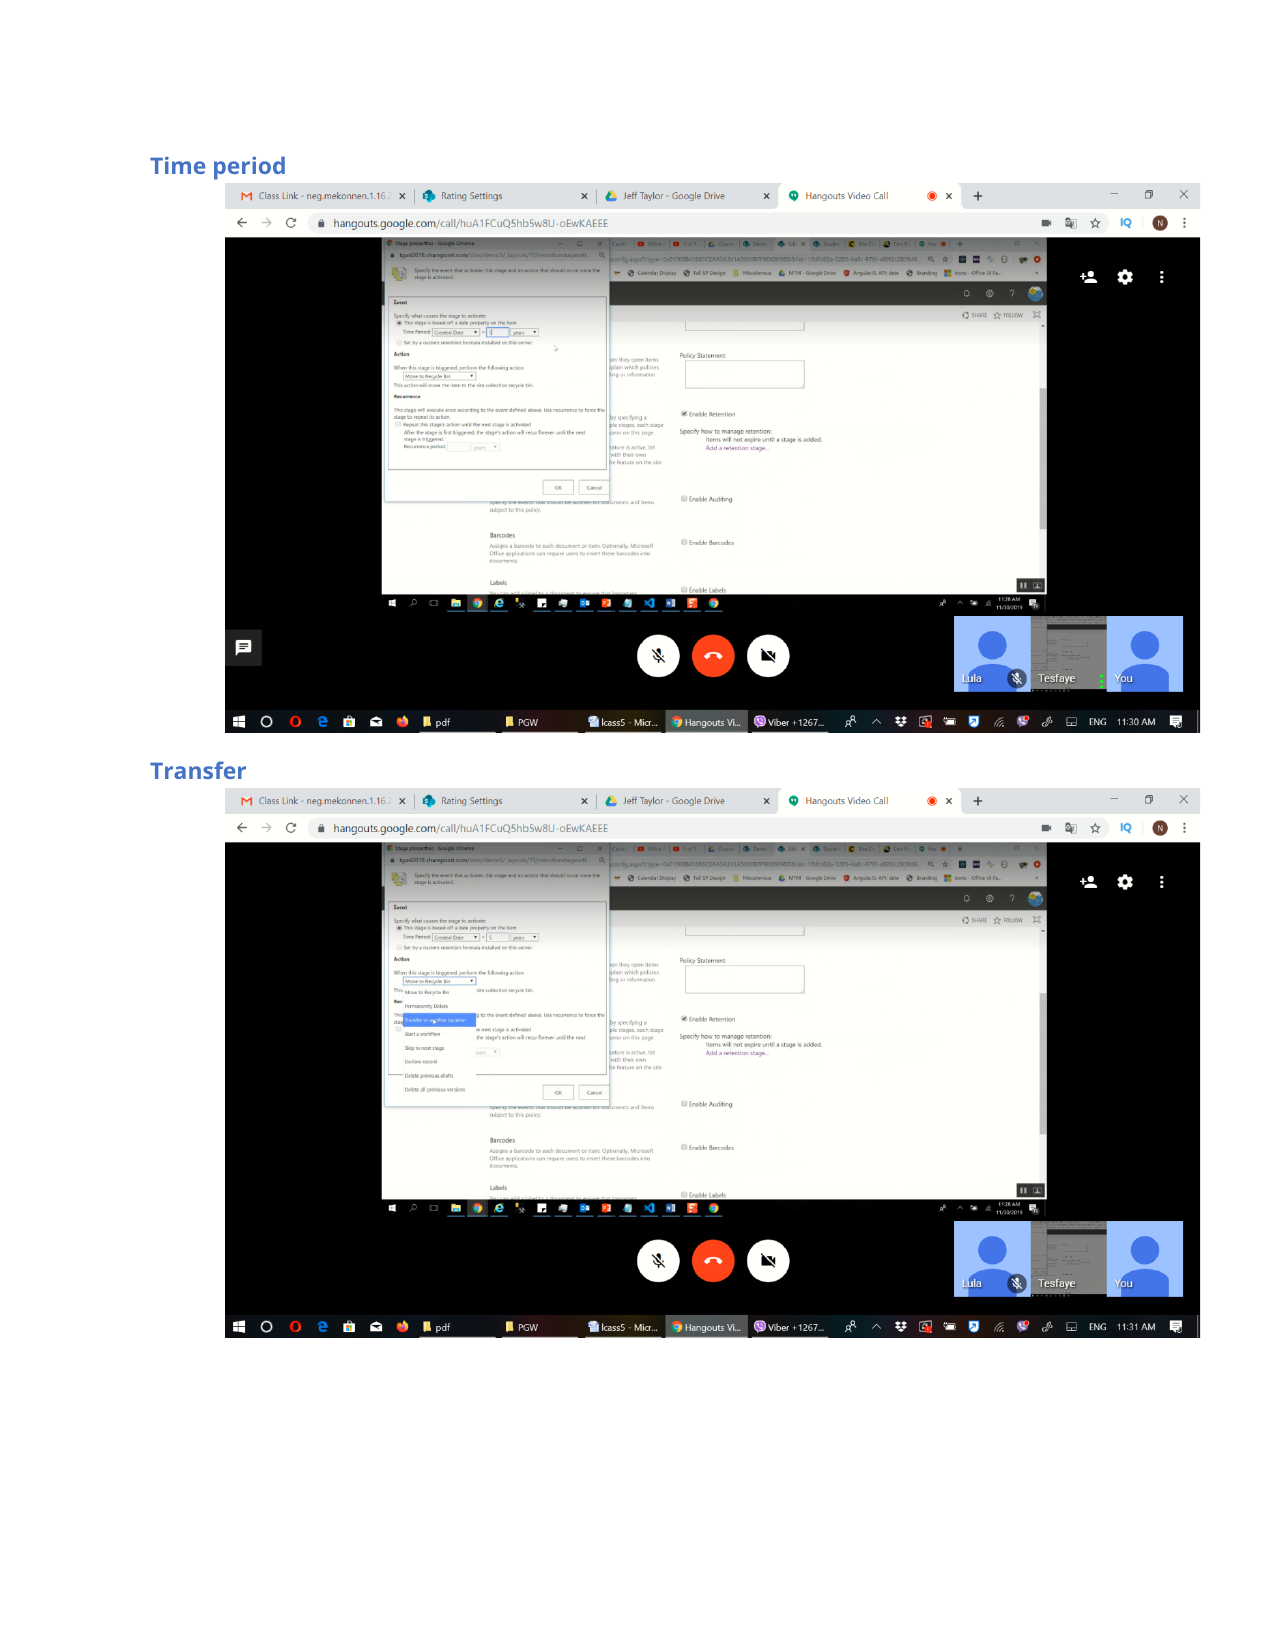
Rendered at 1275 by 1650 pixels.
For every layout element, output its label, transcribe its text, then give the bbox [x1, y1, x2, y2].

picture [225, 788, 1200, 1338]
picture [225, 183, 1200, 733]
subtitle Time period [150, 150, 1125, 181]
subtitle Transfer [150, 755, 1125, 786]
